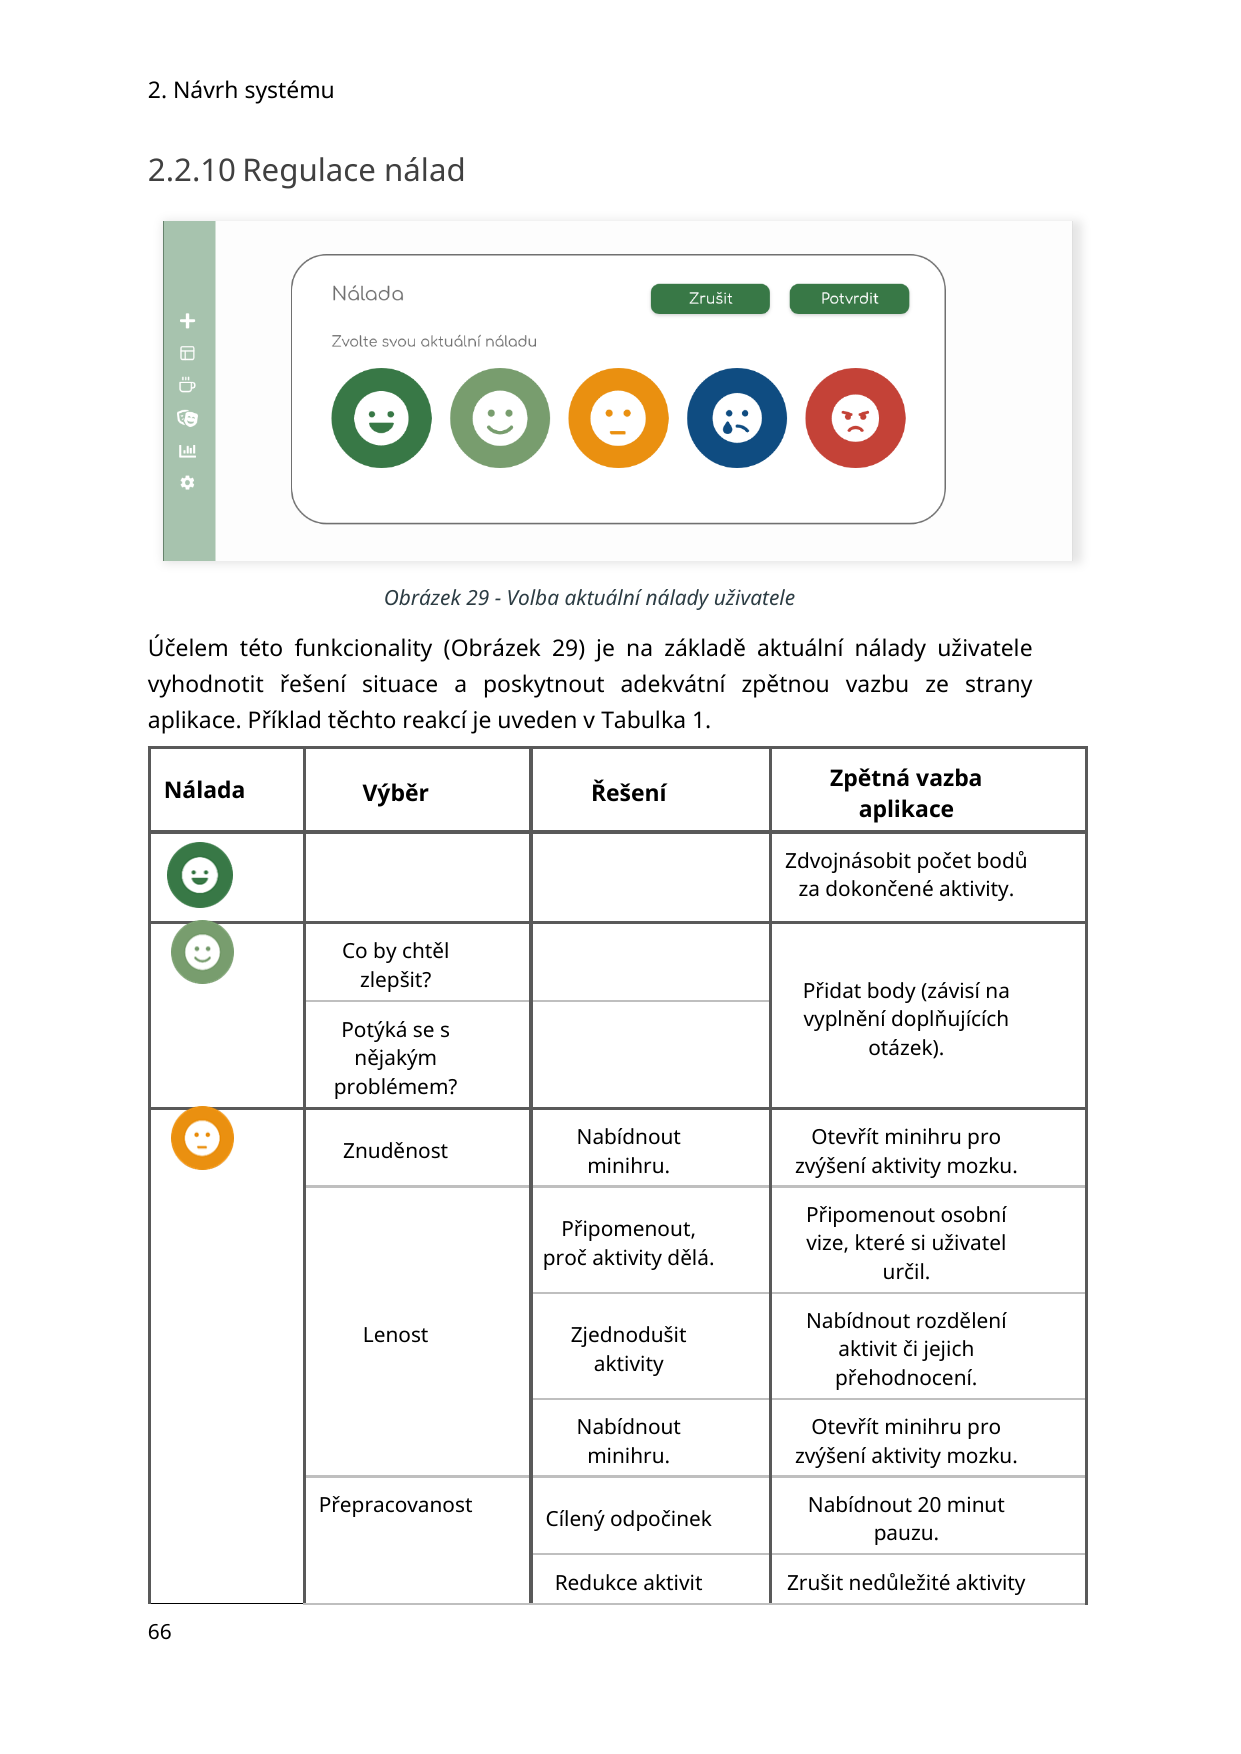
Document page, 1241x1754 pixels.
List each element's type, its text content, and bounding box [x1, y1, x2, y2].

table_cell Zjednodušit aktivity [533, 1294, 769, 1398]
table_cell Nabídnout minihru. [533, 1400, 769, 1475]
table_cell Nabídnout minihru. [533, 1110, 769, 1185]
table_cell Znuděnost [306, 1110, 529, 1185]
table_cell [306, 834, 529, 921]
table_cell Nabídnout rozdělení aktivit či jejich přehodnocení. [772, 1294, 1085, 1398]
picture [171, 920, 234, 984]
picture [167, 842, 233, 908]
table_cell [772, 1555, 1085, 1602]
table_cell Otevřít minihru pro zvýšení aktivity mozku. [772, 1400, 1085, 1475]
table_cell Zdvojnásobit počet bodů za dokončené aktivity. [772, 834, 1085, 921]
table_cell Redukce aktivit [533, 1555, 769, 1602]
picture [163, 221, 1073, 561]
table_cell [151, 1110, 303, 1602]
table_cell Připomenout osobní vize, které si uživatel určil. [772, 1188, 1085, 1292]
picture [171, 1106, 234, 1170]
table_cell [151, 834, 303, 921]
table_cell Cílený odpočinek [533, 1478, 769, 1553]
table_header Řešení [533, 749, 769, 830]
table_cell Nabídnout 20 minut pauzu. [772, 1478, 1085, 1553]
table_cell Potýká se s nějakým problémem? [306, 1002, 529, 1107]
table_cell Přidat body (závisí na vyplnění doplňujících otázek). [772, 924, 1085, 1107]
table_cell Otevřít minihru pro zvýšení aktivity mozku. [772, 1110, 1085, 1185]
table_header Nálada [151, 749, 303, 830]
text Účelem této funkcionality (Obrázek 29) je na základě aktuální nálady uživatele vyhodnotit řešení situace a poskytnout adekvátní zpětnou vazbu ze strany aplikace. Příklad těchto reakcí je uveden v Tabulka 1. [148, 632, 1033, 735]
table_header Výběr [306, 749, 529, 830]
table_cell [151, 924, 303, 1107]
table_cell Lenost [306, 1188, 529, 1475]
subtitle Regulace nálad [148, 148, 1033, 190]
table_cell [533, 924, 769, 999]
table_cell Připomenout, proč aktivity dělá. [533, 1188, 769, 1292]
table_cell [533, 834, 769, 921]
table_header Zpětná vazba aplikace [772, 749, 1085, 830]
table_cell Přepracovanost [306, 1478, 529, 1602]
table_cell [533, 1002, 769, 1107]
table_cell Co by chtěl zlepšit? [306, 924, 529, 999]
